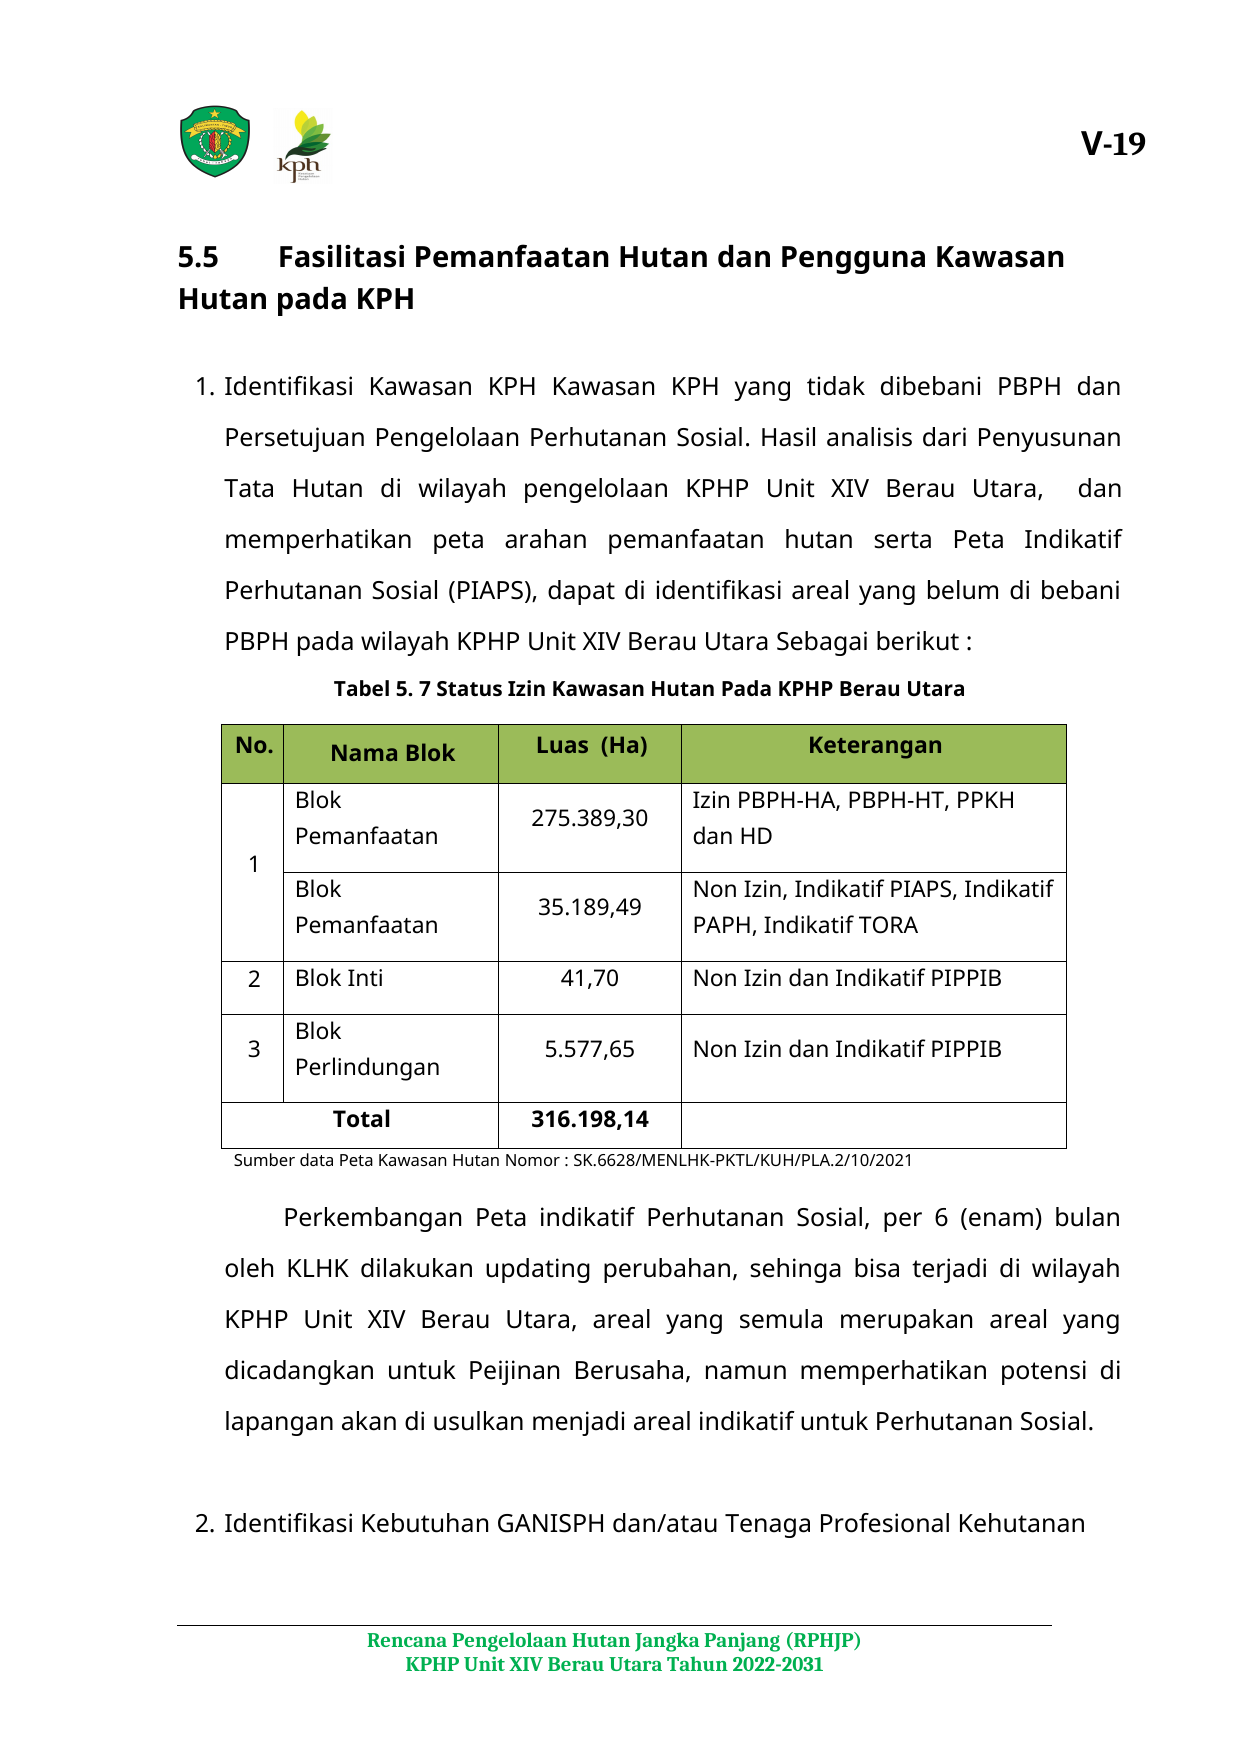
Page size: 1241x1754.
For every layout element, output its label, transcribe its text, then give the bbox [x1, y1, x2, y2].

list Identifikasi Kebutuhan GANISPH dan/atau Tenaga Profesional Kehutanan [194, 1506, 1122, 1540]
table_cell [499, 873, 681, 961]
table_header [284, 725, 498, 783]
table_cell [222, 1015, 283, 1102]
list Identifikasi Kawasan KPH Kawasan KPH yang tidak dibebani PBPH dan Persetujuan Pengelolaan Perhutanan Sosial. Hasil analisis dari Penyusunan Tata Hutan di wilayah pengelolaan KPHP Unit XIV Berau Utara, dan memperhatikan peta arahan pemanfaatan hutan serta Peta Indikatif Perhutanan Sosial (PIAPS), dapat di identifikasi areal yang belum di bebani PBPH pada wilayah KPHP Unit XIV Berau Utara Sebagai berikut : [194, 368, 1122, 658]
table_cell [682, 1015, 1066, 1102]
picture [177, 103, 253, 179]
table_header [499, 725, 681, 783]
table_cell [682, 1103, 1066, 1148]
subtitle 5.5 Fasilitasi Pemanfaatan Hutan dan Pengguna Kawasan Hutan pada KPH [177, 236, 1122, 318]
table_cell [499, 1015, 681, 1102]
text Sumber data Peta Kawasan Hutan Nomor : SK.6628/MENLHK-PKTL/KUH/PLA.2/10/2021 [177, 1149, 1122, 1171]
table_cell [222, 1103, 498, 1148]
list Perkembangan Peta indikatif Perhutanan Sosial, per 6 (enam) bulan oleh KLHK dilakukan updating perubahan, sehinga bisa terjadi di wilayah KPHP Unit XIV Berau Utara, areal yang semula merupakan areal yang dicadangkan untuk Peijinan Berusaha, namun memperhatikan potensi di lapangan akan di usulkan menjadi areal indikatif untuk Perhutanan Sosial. [224, 1199, 1122, 1438]
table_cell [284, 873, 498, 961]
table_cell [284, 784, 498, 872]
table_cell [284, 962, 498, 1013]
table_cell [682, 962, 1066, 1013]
text Tabel 5. 7 Status Izin Kawasan Hutan Pada KPHP Berau Utara [177, 674, 1122, 703]
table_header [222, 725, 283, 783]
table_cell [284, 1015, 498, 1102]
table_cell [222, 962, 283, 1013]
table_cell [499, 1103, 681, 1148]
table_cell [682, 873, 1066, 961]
picture [273, 108, 334, 184]
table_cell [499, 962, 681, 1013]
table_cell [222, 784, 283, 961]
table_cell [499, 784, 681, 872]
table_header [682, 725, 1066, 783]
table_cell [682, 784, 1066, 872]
